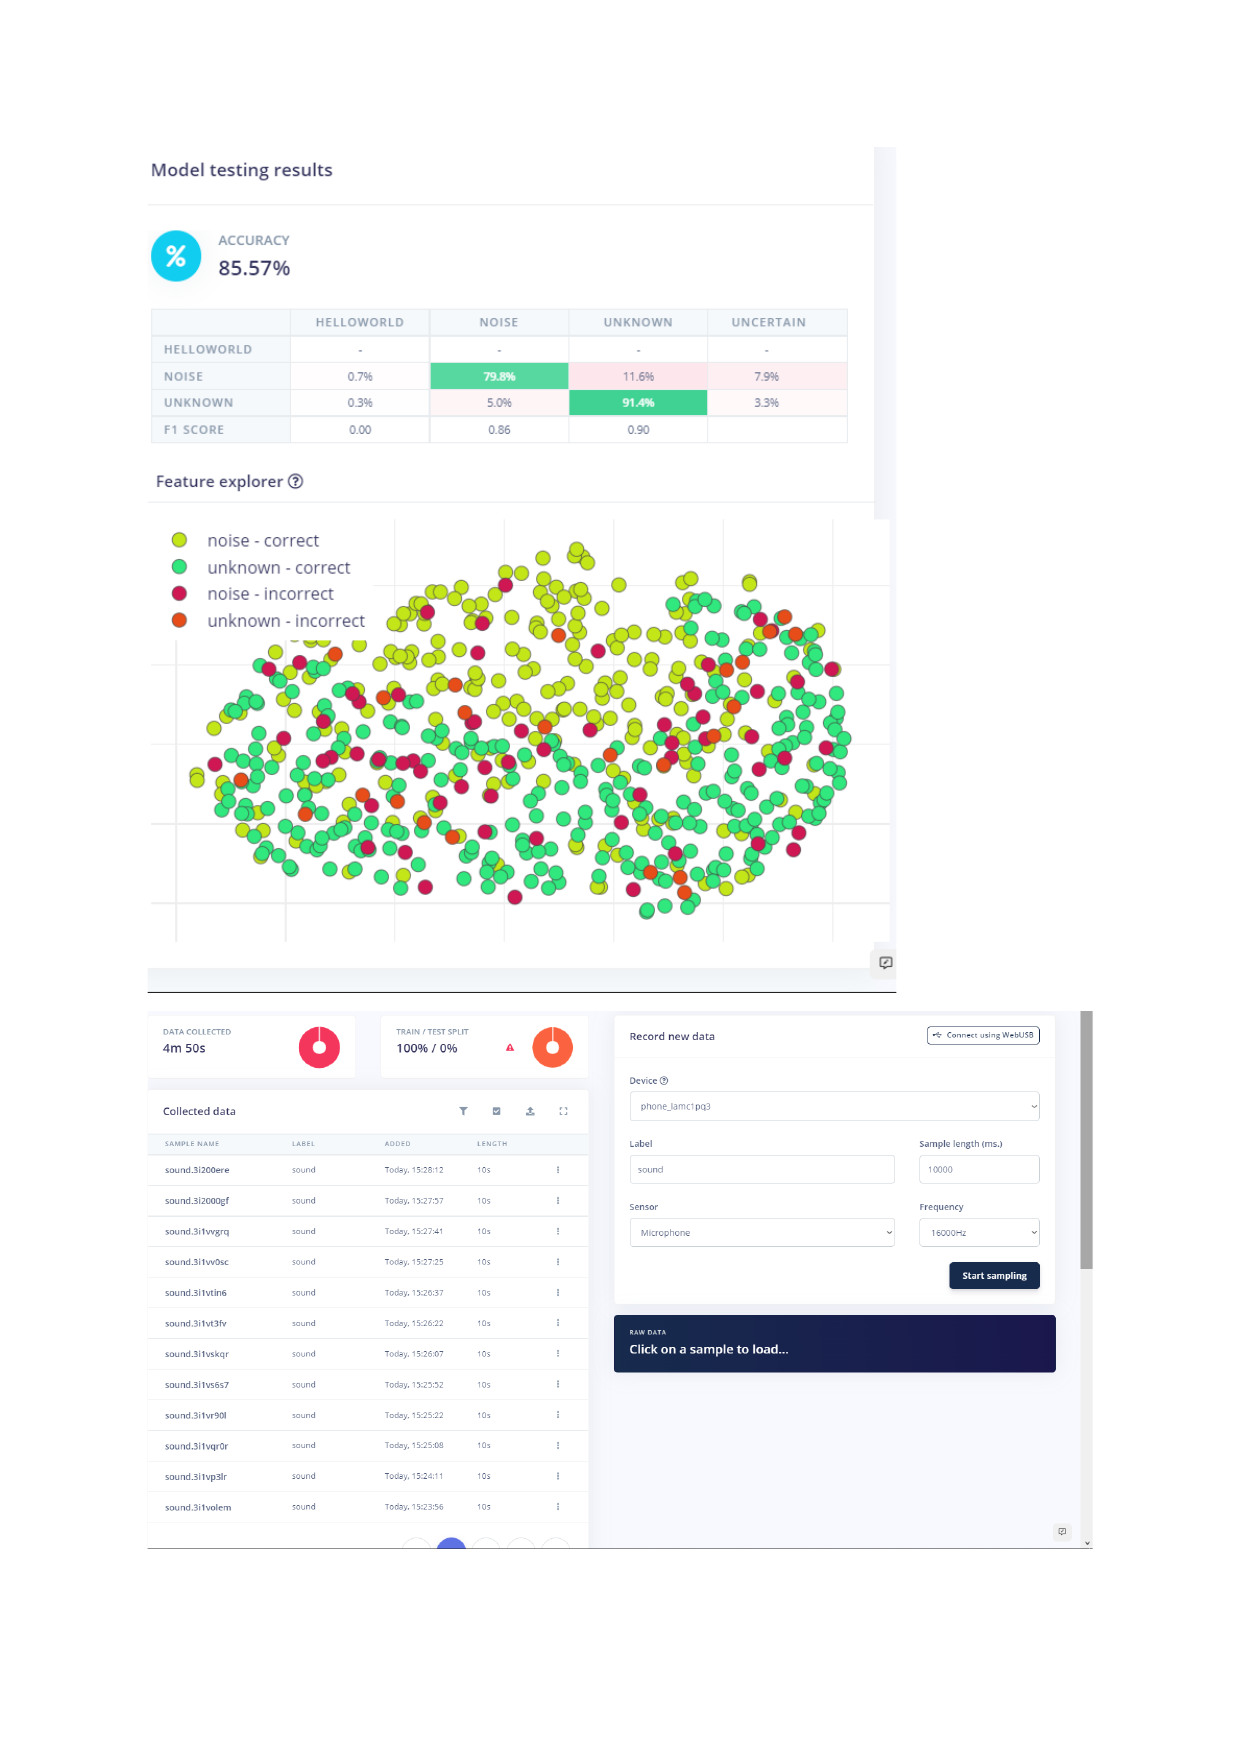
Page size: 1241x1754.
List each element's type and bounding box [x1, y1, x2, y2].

picture [147, 1011, 1093, 1549]
picture [147, 147, 897, 993]
